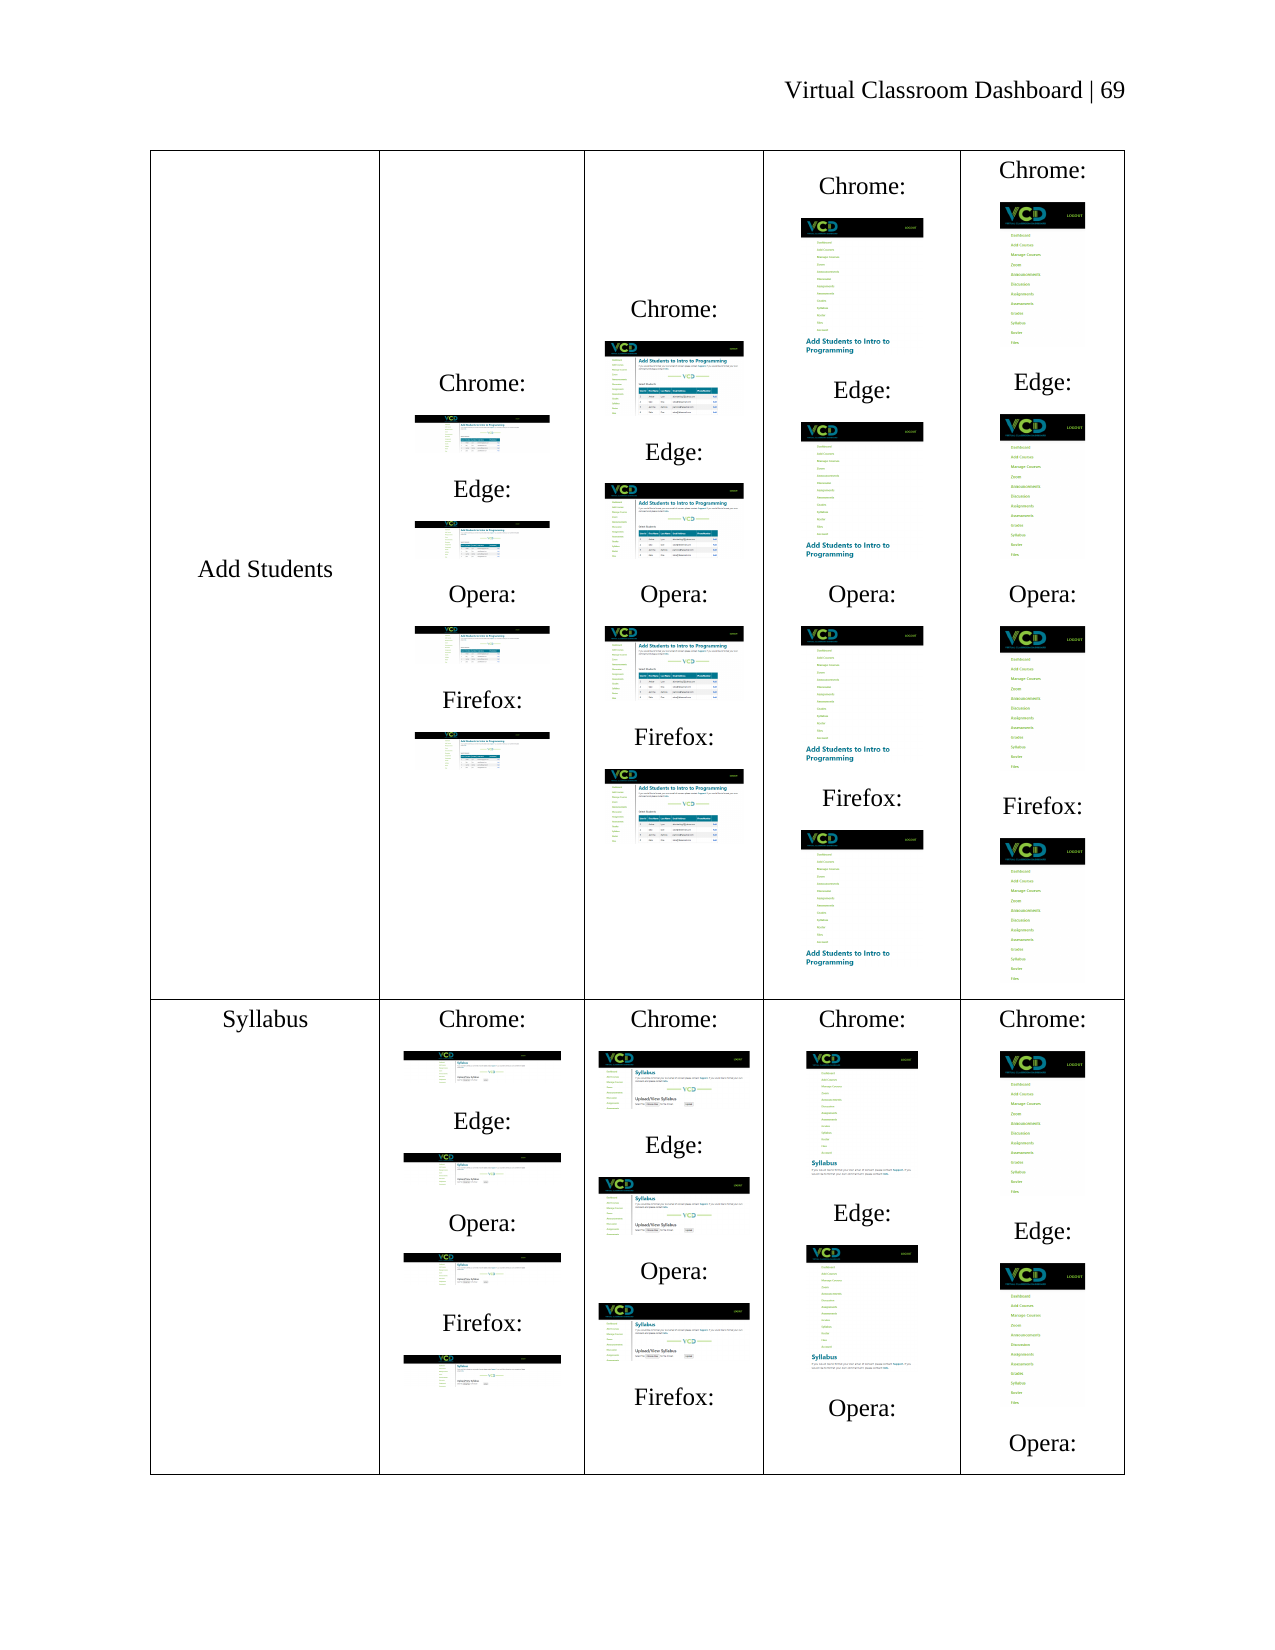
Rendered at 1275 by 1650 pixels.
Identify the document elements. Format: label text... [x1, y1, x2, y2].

picture [403, 1153, 561, 1185]
picture [414, 626, 550, 664]
table_header Chrome: Edge: Opera: Firefox: [585, 151, 763, 999]
picture [1000, 838, 1086, 983]
picture [1000, 414, 1086, 559]
picture [801, 218, 924, 355]
picture [801, 830, 924, 967]
picture [604, 769, 744, 844]
picture [604, 483, 744, 559]
picture [403, 1051, 561, 1083]
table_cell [764, 1000, 960, 1473]
picture [403, 1253, 561, 1285]
picture [1000, 202, 1086, 347]
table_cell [380, 1000, 584, 1473]
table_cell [585, 1000, 763, 1473]
table_header Chrome: Edge: Opera: Firefox: [764, 151, 960, 999]
table_header Add Students [151, 151, 379, 999]
picture [414, 732, 550, 770]
picture [604, 626, 744, 701]
picture [403, 1355, 561, 1387]
picture [801, 626, 924, 763]
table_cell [961, 1000, 1124, 1473]
picture [801, 422, 924, 559]
picture [1000, 1051, 1086, 1196]
picture [598, 1177, 750, 1235]
picture [806, 1051, 918, 1178]
table_header Chrome: Edge: Opera: Firefox: [380, 151, 584, 999]
picture [414, 521, 550, 559]
table_header Chrome: Edge: Opera: Firefox: [961, 151, 1124, 999]
picture [806, 1245, 918, 1372]
picture [604, 341, 744, 416]
picture [1000, 626, 1086, 771]
picture [598, 1051, 750, 1109]
picture [598, 1303, 750, 1361]
table_cell Syllabus [151, 1000, 379, 1473]
picture [1000, 1263, 1086, 1407]
picture [414, 415, 550, 453]
